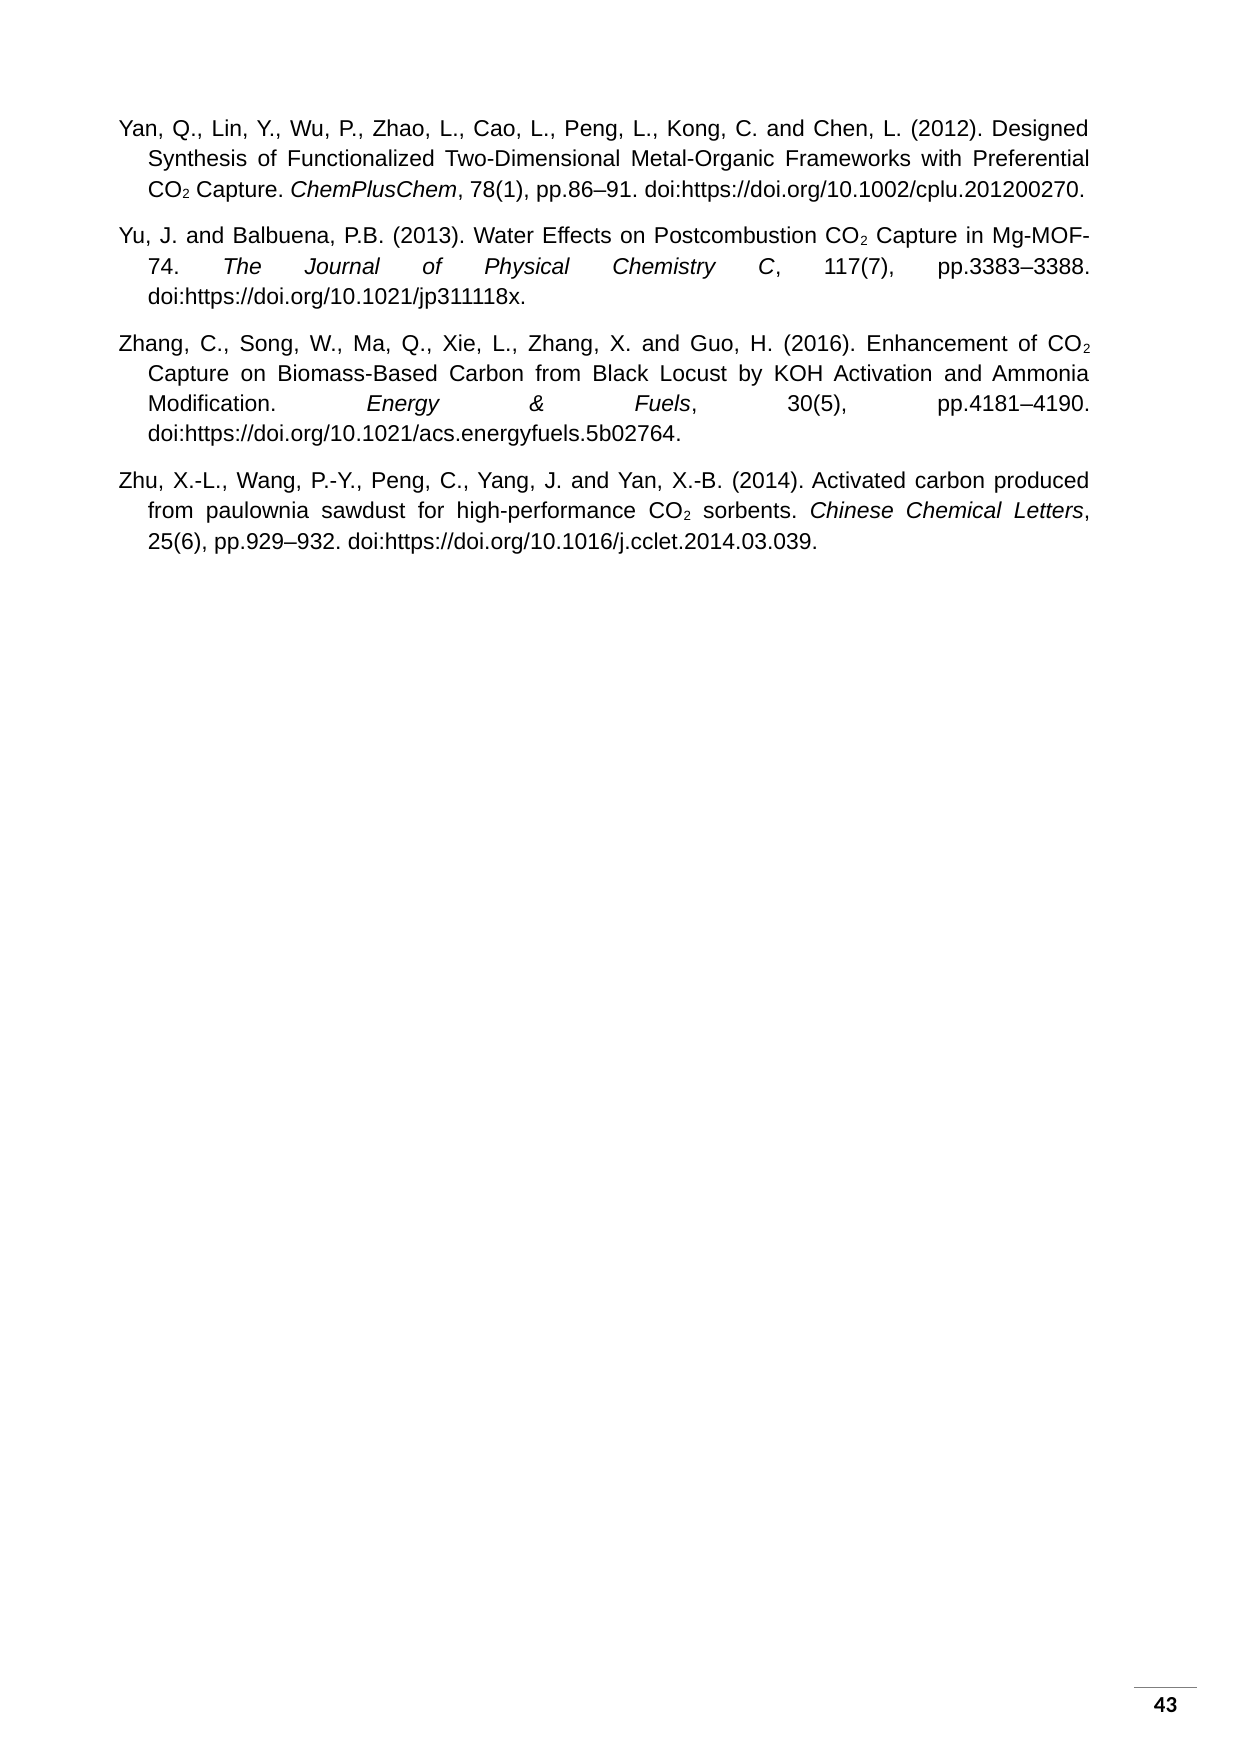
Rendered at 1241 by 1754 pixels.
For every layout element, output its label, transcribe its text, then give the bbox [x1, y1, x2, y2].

text Zhu, X.-L., Wang, P.-Y., Peng, C., Yang, J. and Yan, X.-B. (2014). Activated carbon produced from paulownia sawdust for high-performance CO2 sorbents. Chinese Chemical Letters, 25(6), pp.929–932. doi:https://doi.org/10.1016/j.cclet.2014.03.039. [118, 467, 1090, 554]
text Yan, Q., Lin, Y., Wu, P., Zhao, L., Cao, L., Peng, L., Kong, C. and Chen, L. (2012). Designed Synthesis of Functionalized Two-Dimensional Metal-Organic Frameworks with Preferential CO2 Capture. ChemPlusChem, 78(1), pp.86–91. doi:https://doi.org/10.1002/cplu.201200270. [118, 115, 1090, 202]
text Yu, J. and Balbuena, P.B. (2013). Water Effects on Postcombustion CO2 Capture in Mg-MOF-74. The Journal of Physical Chemistry C, 117(7), pp.3383–3388. doi:https://doi.org/10.1021/jp311118x. [118, 222, 1090, 309]
text Zhang, C., Song, W., Ma, Q., Xie, L., Zhang, X. and Guo, H. (2016). Enhancement of CO2 Capture on Biomass-Based Carbon from Black Locust by KOH Activation and Ammonia Modification. Energy & Fuels, 30(5), pp.4181–4190. doi:https://doi.org/10.1021/acs.energyfuels.5b02764. [118, 330, 1090, 447]
